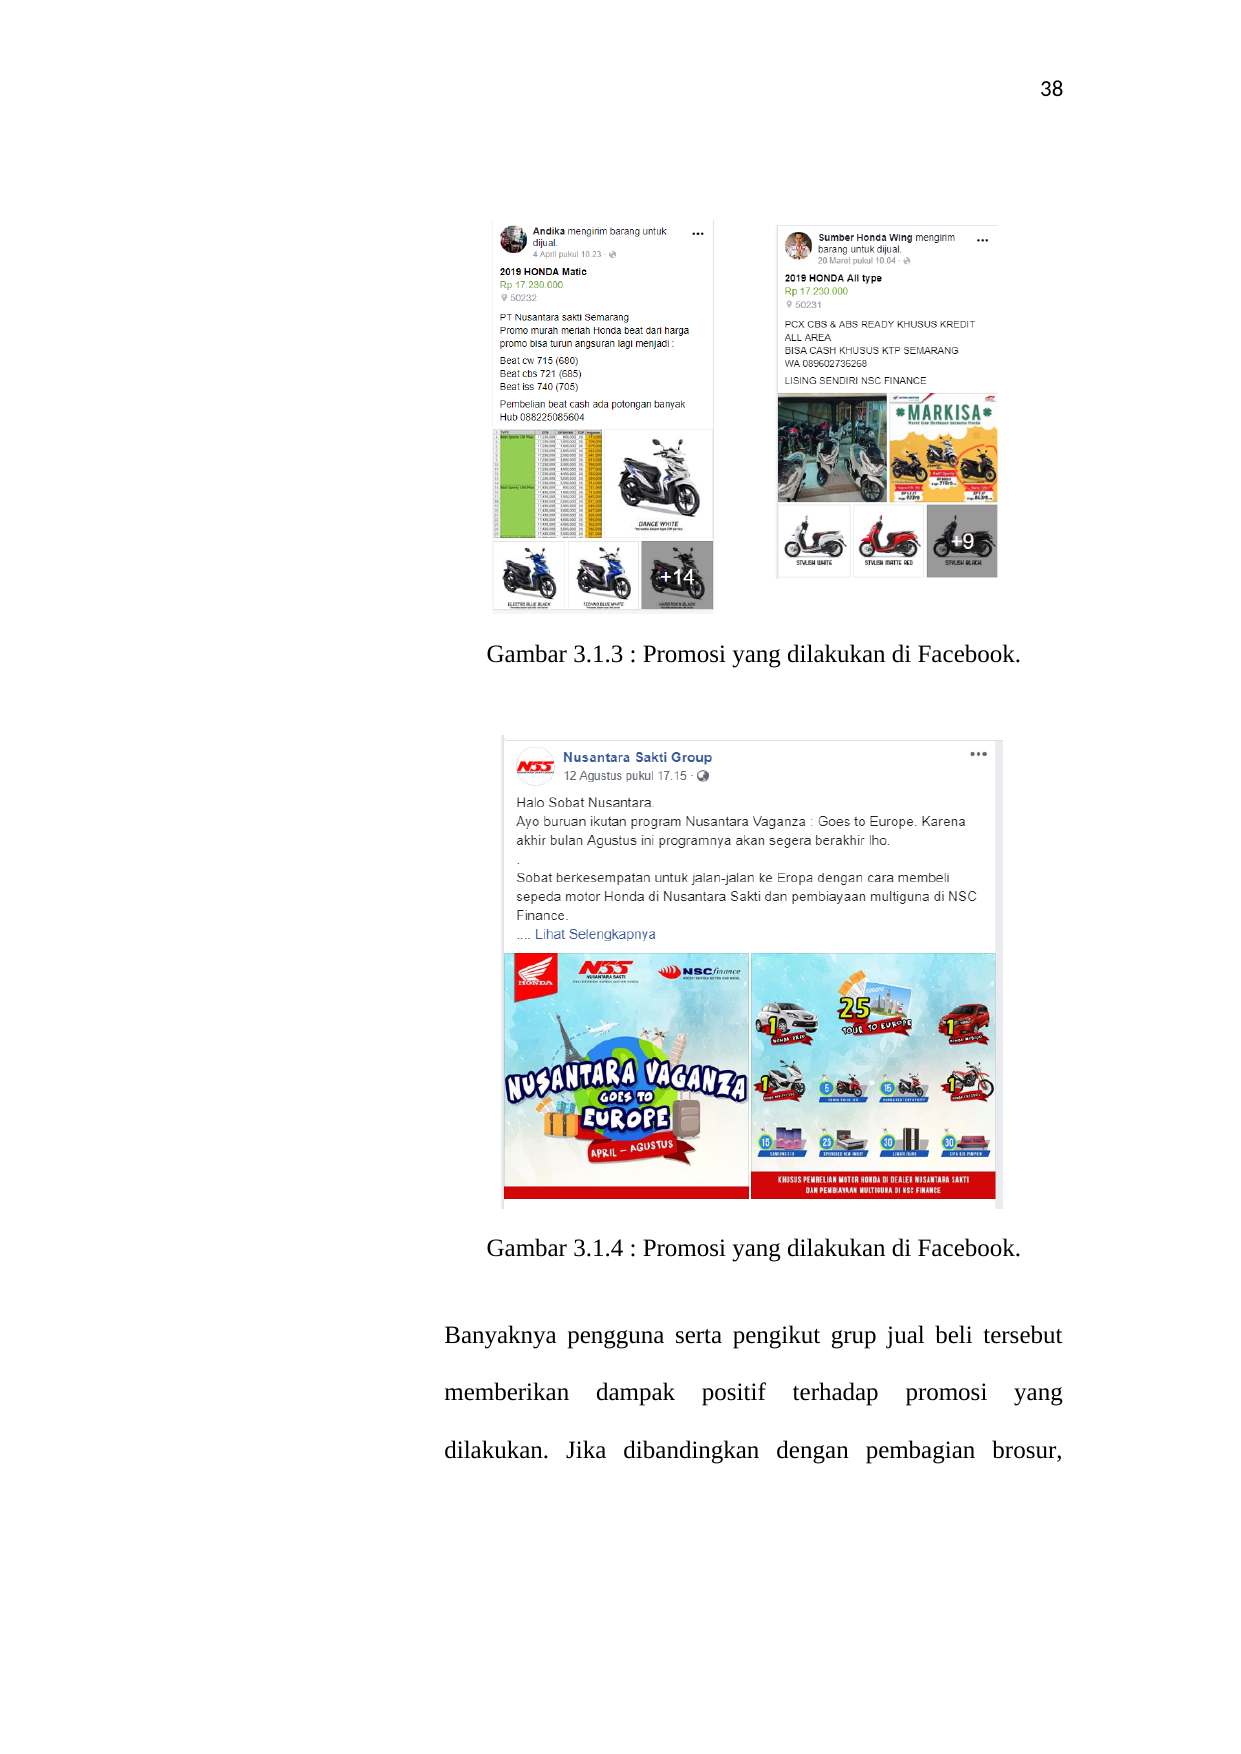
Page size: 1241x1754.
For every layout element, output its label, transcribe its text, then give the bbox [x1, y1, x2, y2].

picture [775, 225, 998, 579]
picture [501, 735, 1003, 1209]
list Gambar 3.1.4 : Promosi yang dilakukan di Facebook. [444, 1233, 1063, 1262]
list Gambar 3.1.3 : Promosi yang dilakukan di Facebook. [444, 639, 1063, 667]
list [444, 1262, 1063, 1463]
picture [492, 220, 714, 614]
